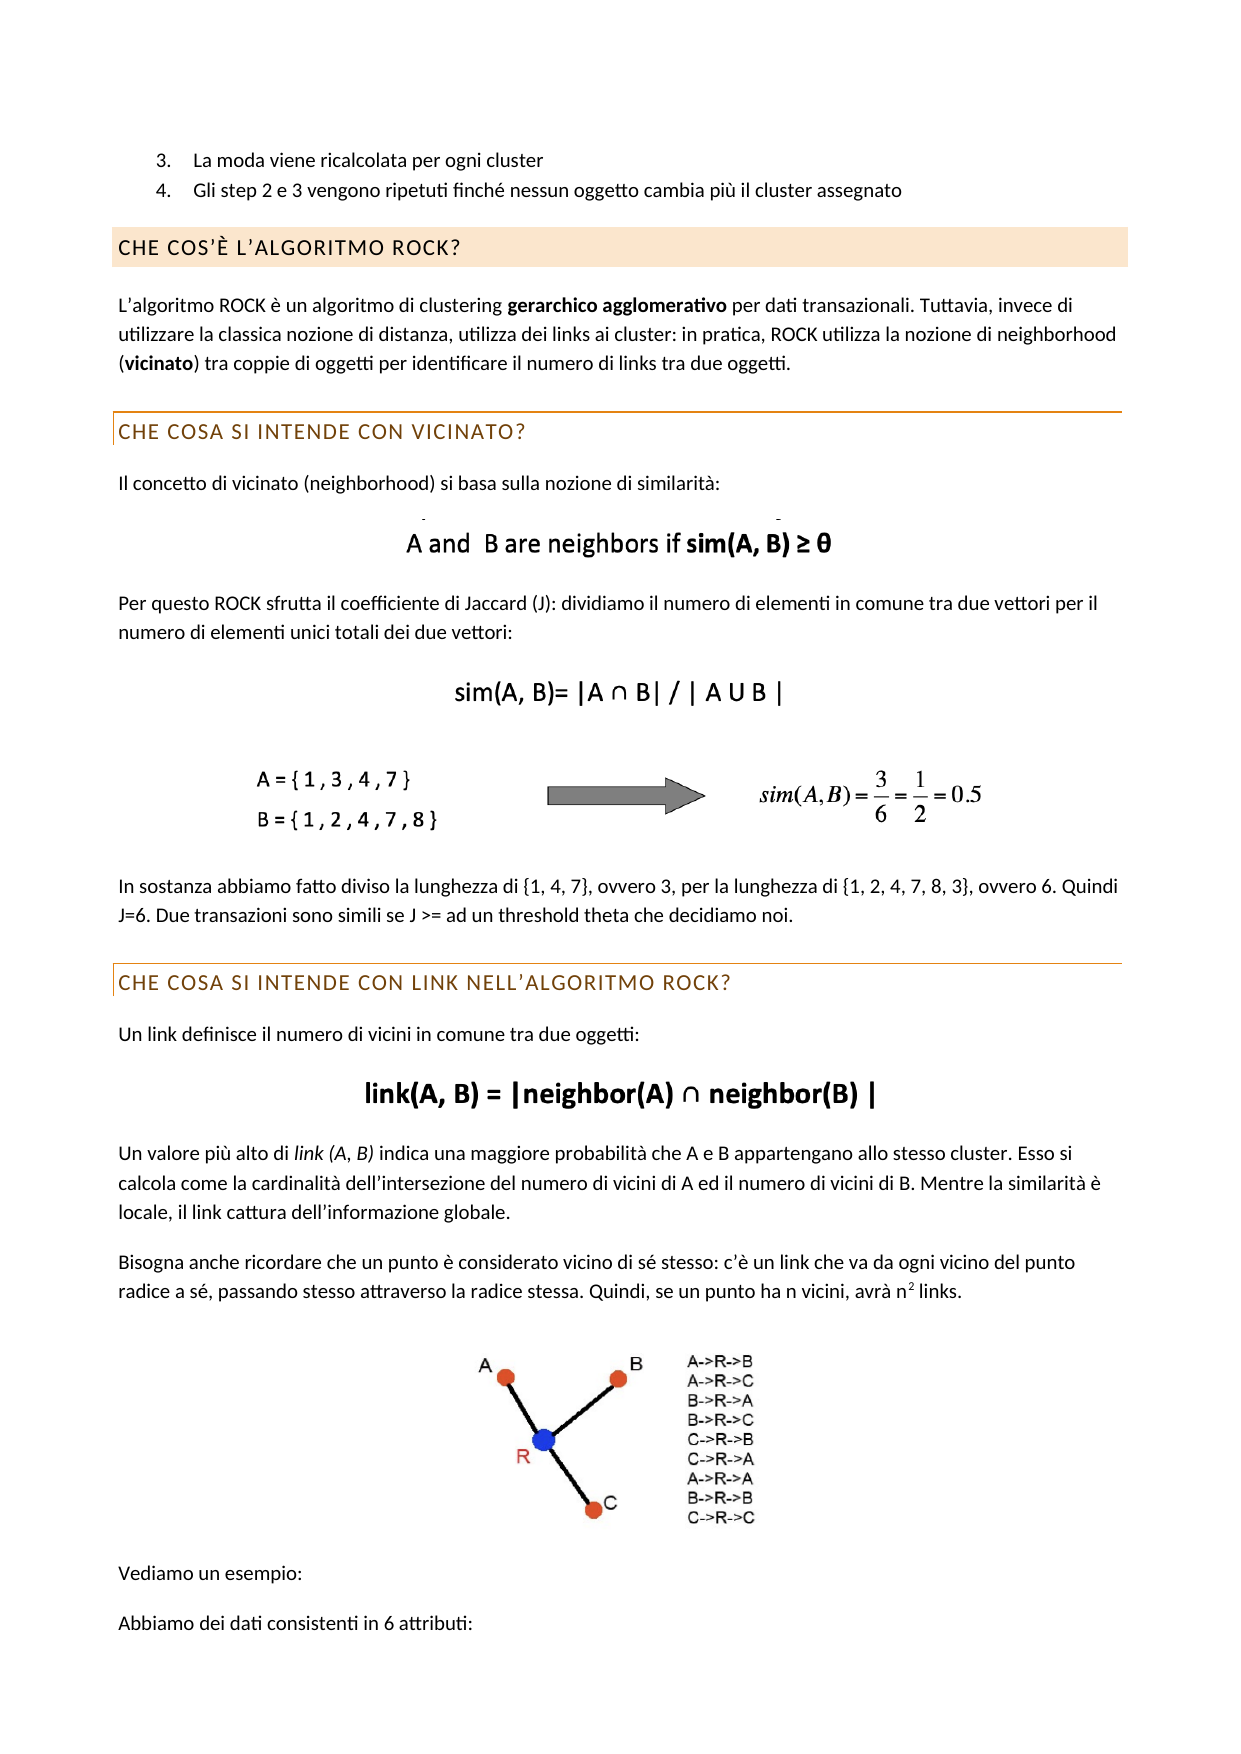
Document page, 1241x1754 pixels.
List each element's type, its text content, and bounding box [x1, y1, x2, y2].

list Gli step 2 e 3 vengono ripetuti finché nessun oggetto cambia più il cluster assegnato [156, 177, 1122, 202]
picture [356, 1071, 884, 1116]
text Vediamo un esempio: [118, 1560, 1122, 1586]
text L’algoritmo ROCK è un algoritmo di clustering gerarchico agglomerativo per dati transazionali. Tuttavia, invece di utilizzare la classica nozione di distanza, utilizza dei links ai cluster: in pratica, ROCK utilizza la nozione di neighborhood (vicinato) tra coppie di oggetti per identificare il numero di links tra due oggetti. [118, 292, 1122, 376]
text Un link definisce il numero di vicini in comune tra due oggetti: [118, 1021, 1122, 1047]
text Un valore più alto di link (A, B) indica una maggiore probabilità che A e B appartengano allo stesso cluster. Esso si calcola come la cardinalità dell’intersezione del numero di vicini di A ed il numero di vicini di B. Mentre la similarità è locale, il link cattura dell’informazione globale. [118, 1141, 1122, 1224]
picture [464, 1328, 777, 1536]
text Abbiamo dei dati consistenti in 6 attributi: [118, 1610, 1122, 1636]
text Per questo ROCK sfrutta il coefficiente di Jaccard (J): dividiamo il numero di elementi in comune tra due vettori per il numero di elementi unici totali dei due vettori: [118, 590, 1122, 645]
subtitle Che cosa si intende con vicinato? [114, 413, 1122, 445]
subtitle Che cosa si intende con link nell’algoritmo ROCK? [114, 964, 1122, 996]
picture [235, 739, 1005, 849]
text In sostanza abbiamo fatto diviso la lunghezza di {1, 4, 7}, ovvero 3, per la lunghezza di {1, 2, 4, 7, 8, 3}, ovvero 6. Quindi J=6. Due transazioni sono simili se J >= ad un threshold theta che decidiamo noi. [118, 873, 1122, 927]
picture [398, 519, 842, 566]
picture [449, 669, 791, 715]
subtitle Che cos’è l’algoritmo ROCK? [118, 233, 1122, 261]
text Il concetto di vicinato (neighborhood) si basa sulla nozione di similarità: [118, 470, 1122, 495]
list La moda viene ricalcolata per ogni cluster [156, 148, 1122, 173]
text Bisogna anche ricordare che un punto è considerato vicino di sé stesso: c’è un link che va da ogni vicino del punto radice a sé, passando stesso attraverso la radice stessa. Quindi, se un punto ha n vicini, avrà n2 links. [118, 1249, 1122, 1303]
